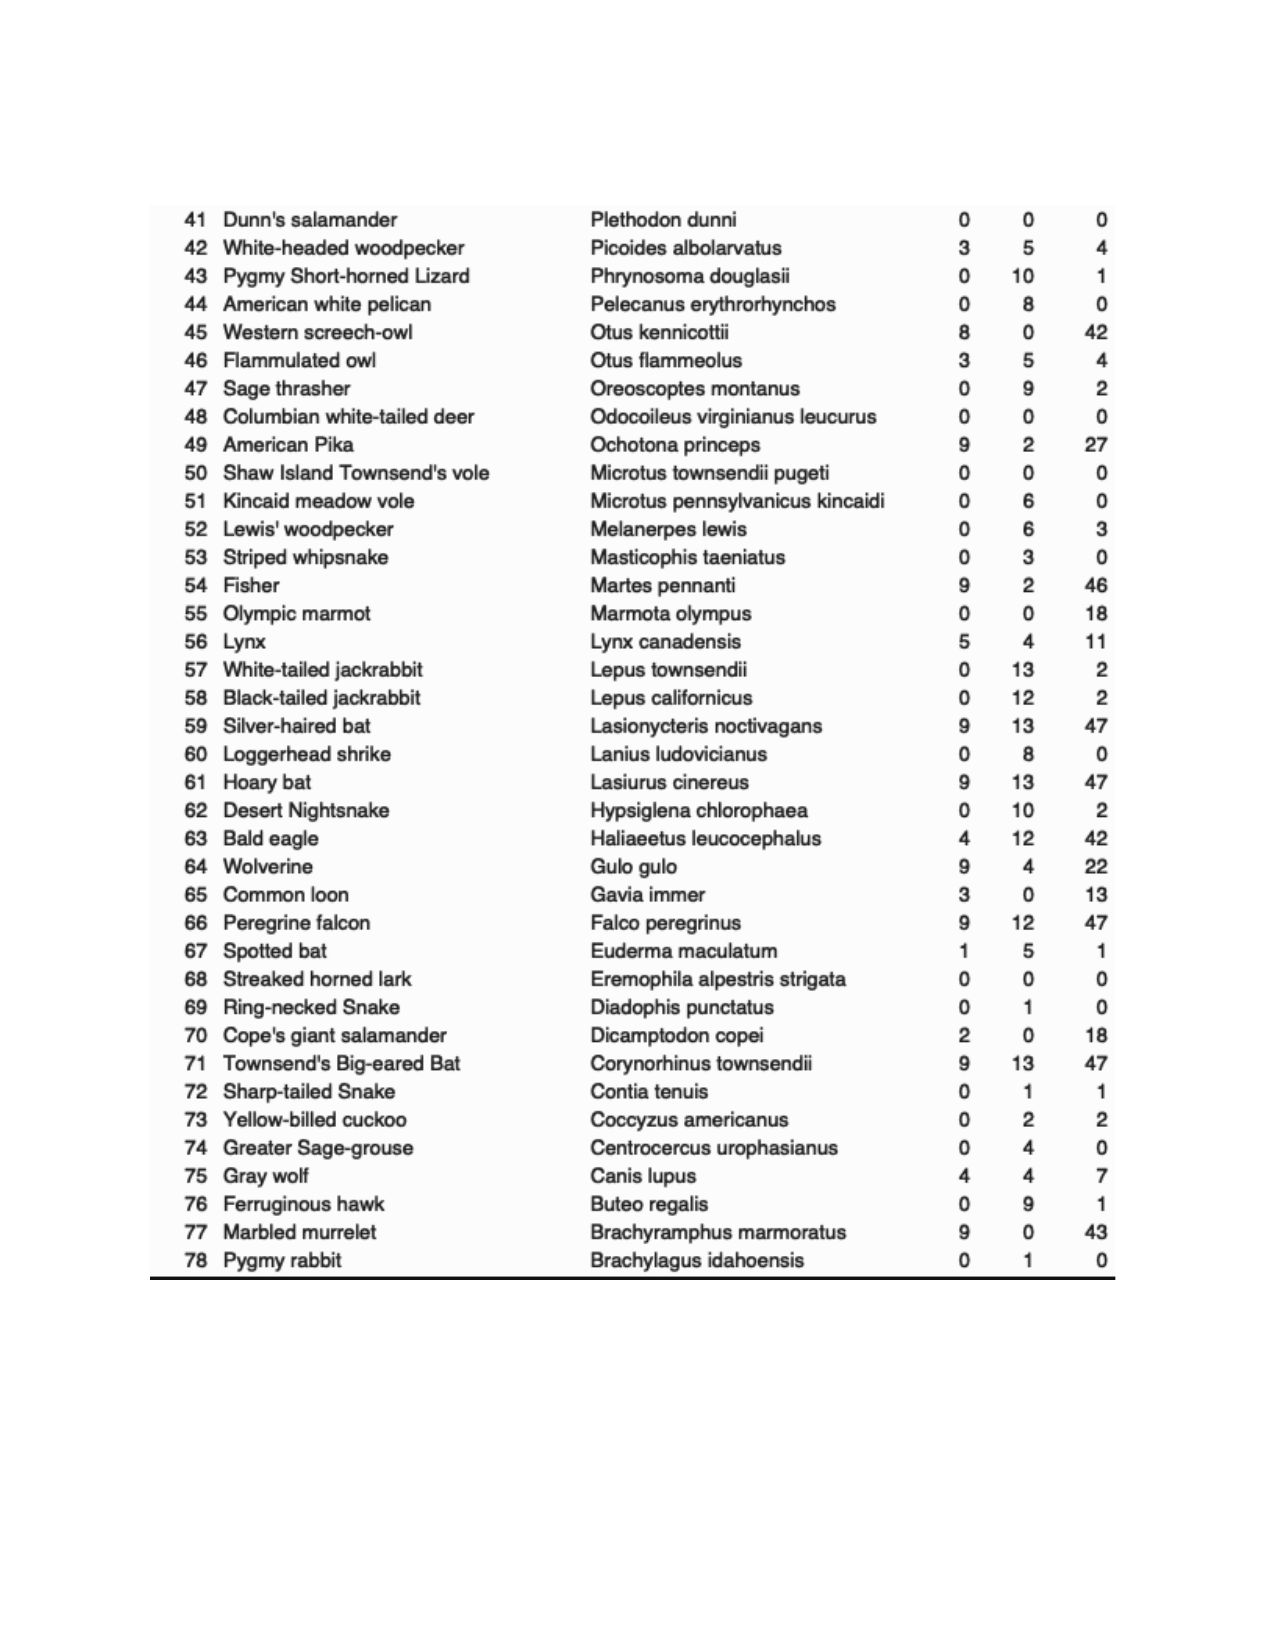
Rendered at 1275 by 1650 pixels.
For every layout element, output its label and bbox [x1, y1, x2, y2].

picture [150, 205, 1116, 1280]
